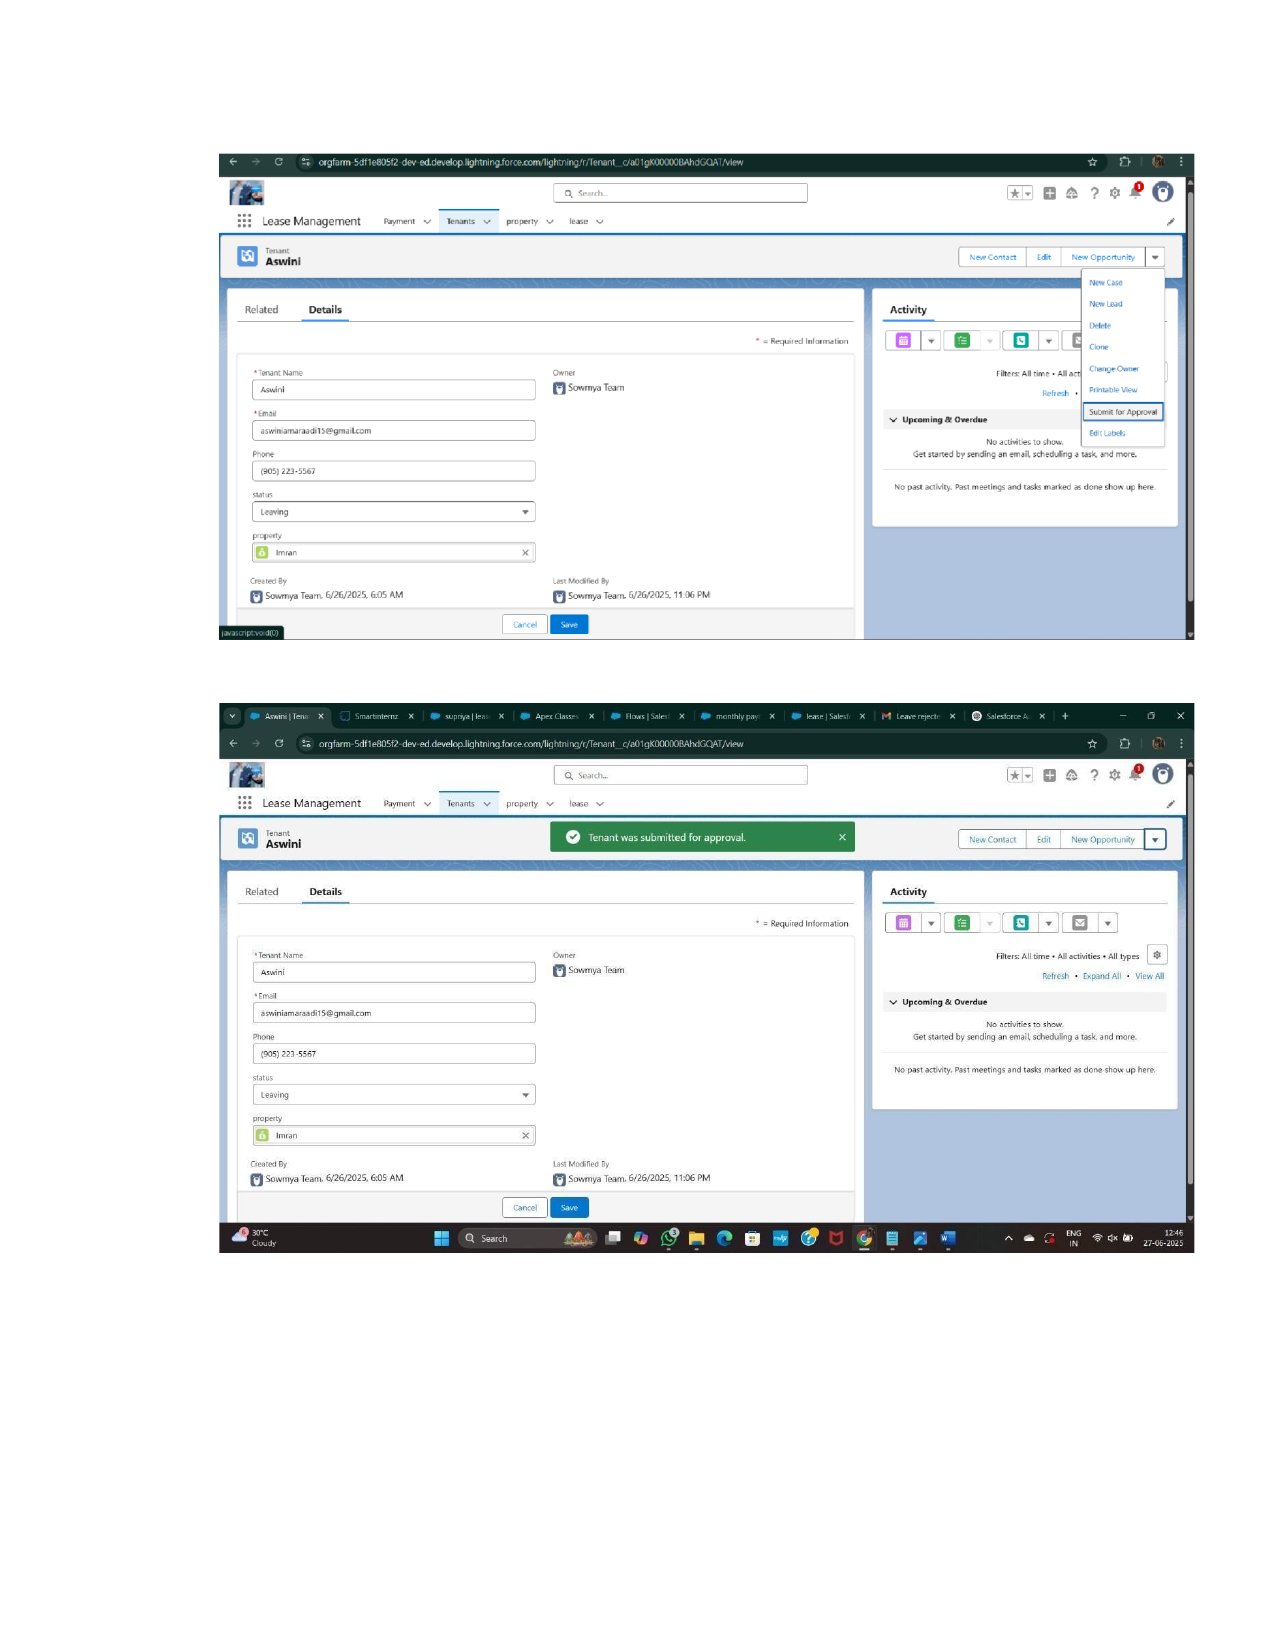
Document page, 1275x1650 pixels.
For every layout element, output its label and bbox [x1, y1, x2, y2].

picture [219, 703, 1195, 1253]
picture [218, 153, 1195, 640]
